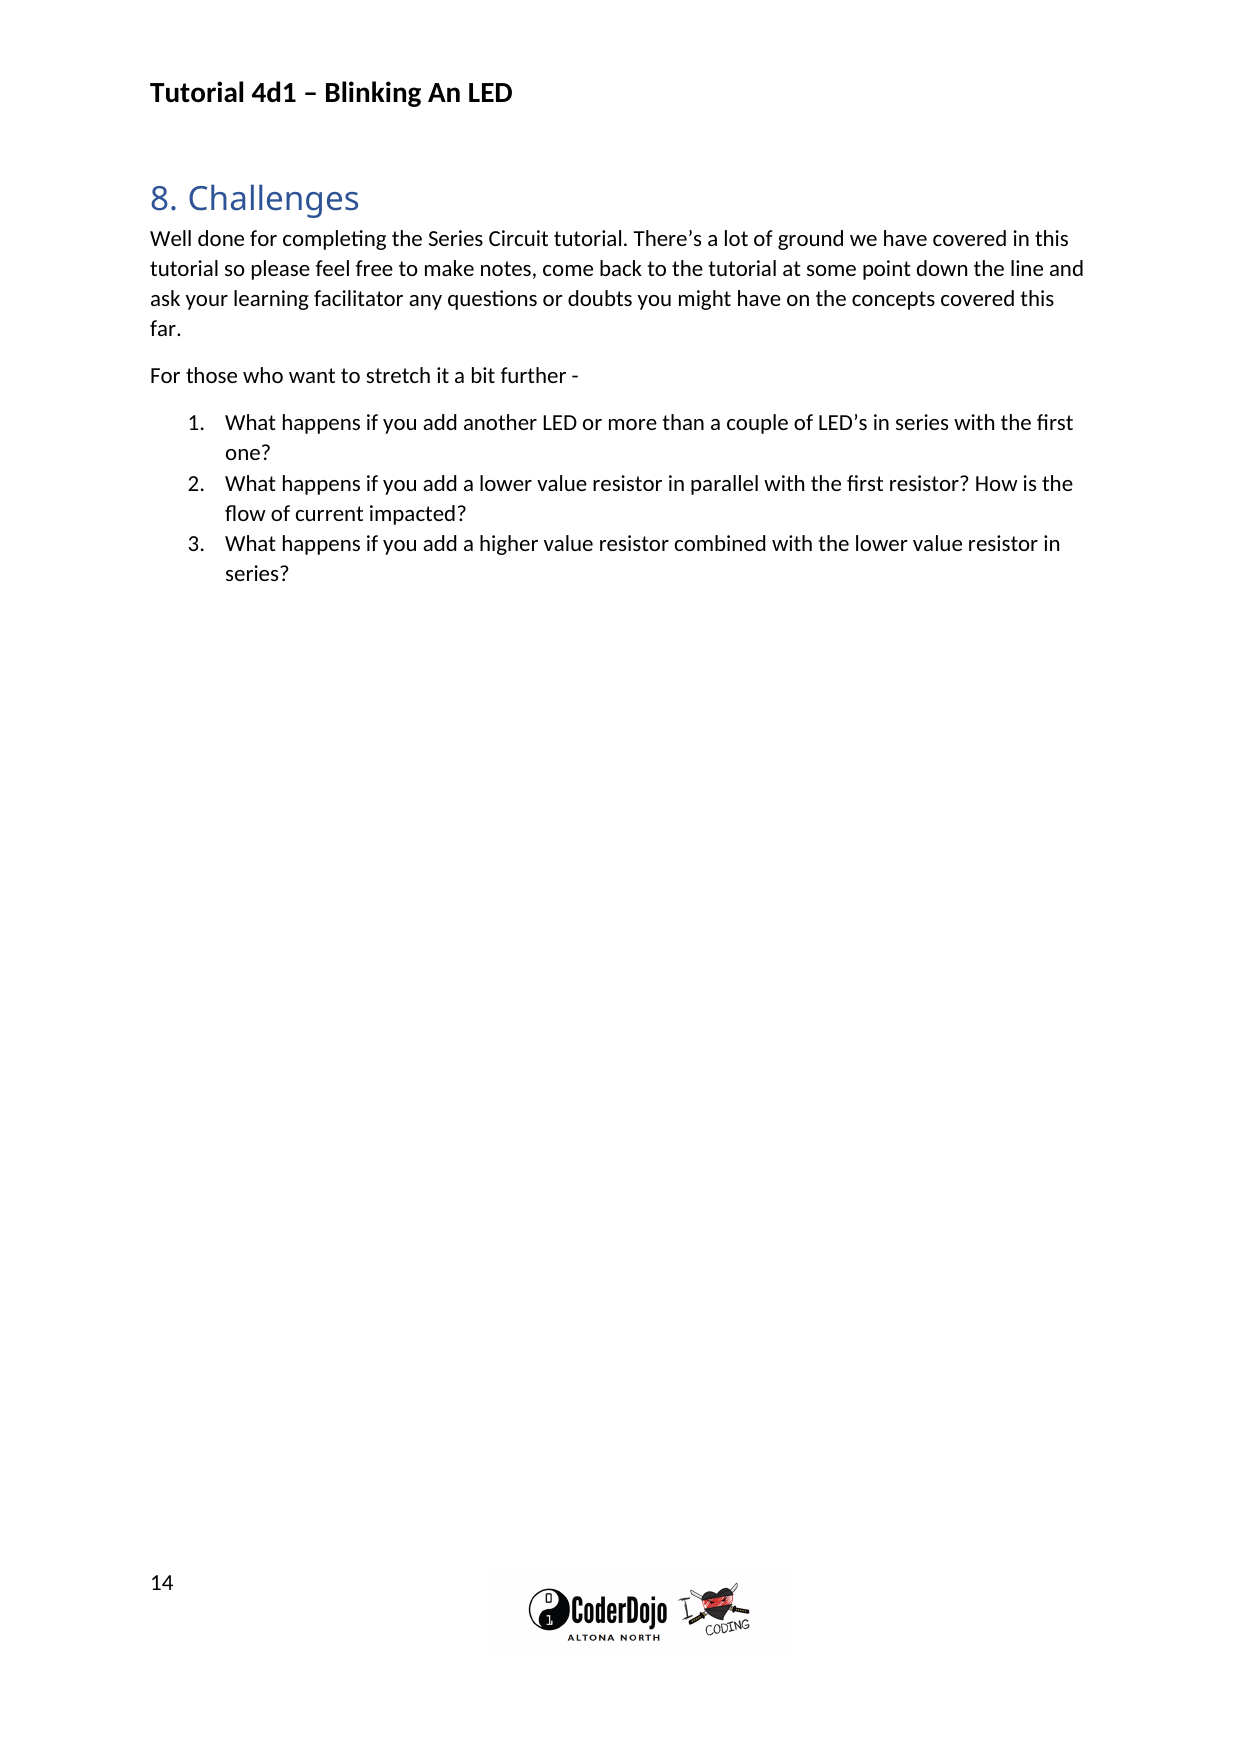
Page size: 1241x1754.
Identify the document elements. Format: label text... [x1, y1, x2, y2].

text Well done for completing the Series Circuit tutorial. There’s a lot of ground we have covered in this tutorial so please feel free to make notes, come back to the tutorial at some point down the line and ask your learning facilitator any questions or doubts you might have on the concepts covered this far. [150, 224, 1090, 343]
subtitle Challenges [150, 175, 1090, 220]
picture [486, 1568, 792, 1653]
list What happens if you add a higher value resistor combined with the lower value resistor in series? [187, 529, 1090, 587]
list What happens if you add another LED or more than a couple of LED’s in series with the first one? [187, 408, 1090, 467]
list What happens if you add a lower value resistor in parallel with the first resistor? How is the flow of current impacted? [187, 469, 1090, 527]
text For those who want to stretch it a bit further - [150, 361, 1090, 389]
